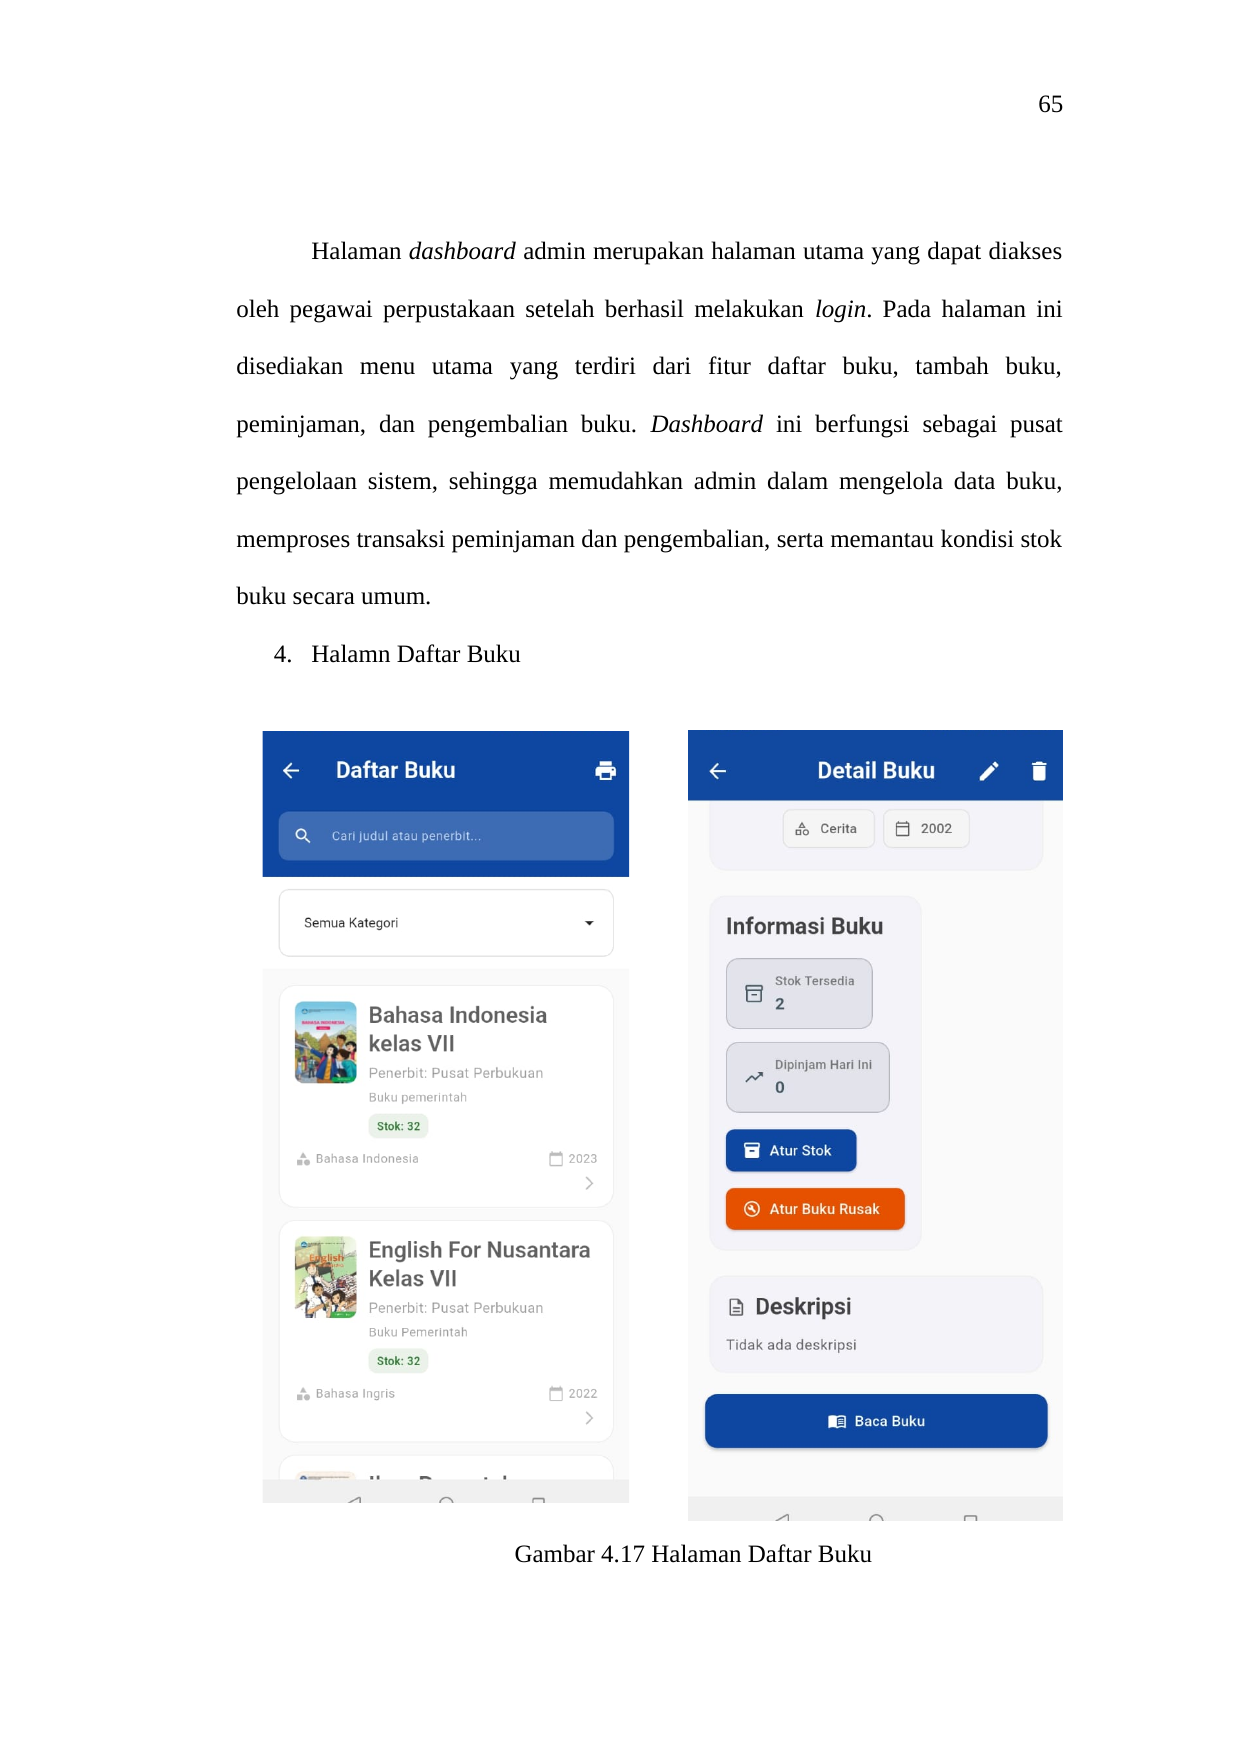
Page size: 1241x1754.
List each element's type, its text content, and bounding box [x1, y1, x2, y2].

list Halamn Daftar Buku [274, 639, 1063, 667]
picture [688, 730, 1063, 1521]
picture [262, 731, 630, 1503]
text Halaman dashboard admin merupakan halaman utama yang dapat diakses oleh pegawai perpustakaan setelah berhasil melakukan login. Pada halaman ini disediakan menu utama yang terdiri dari fitur daftar buku, tambah buku, peminjaman, dan pengembalian buku. Dashboard ini berfungsi sebagai pusat pengelolaan sistem, sehingga memudahkan admin dalam mengelola data buku, memproses transaksi peminjaman dan pengembalian, serta memantau kondisi stok buku secara umum. [236, 236, 1063, 610]
